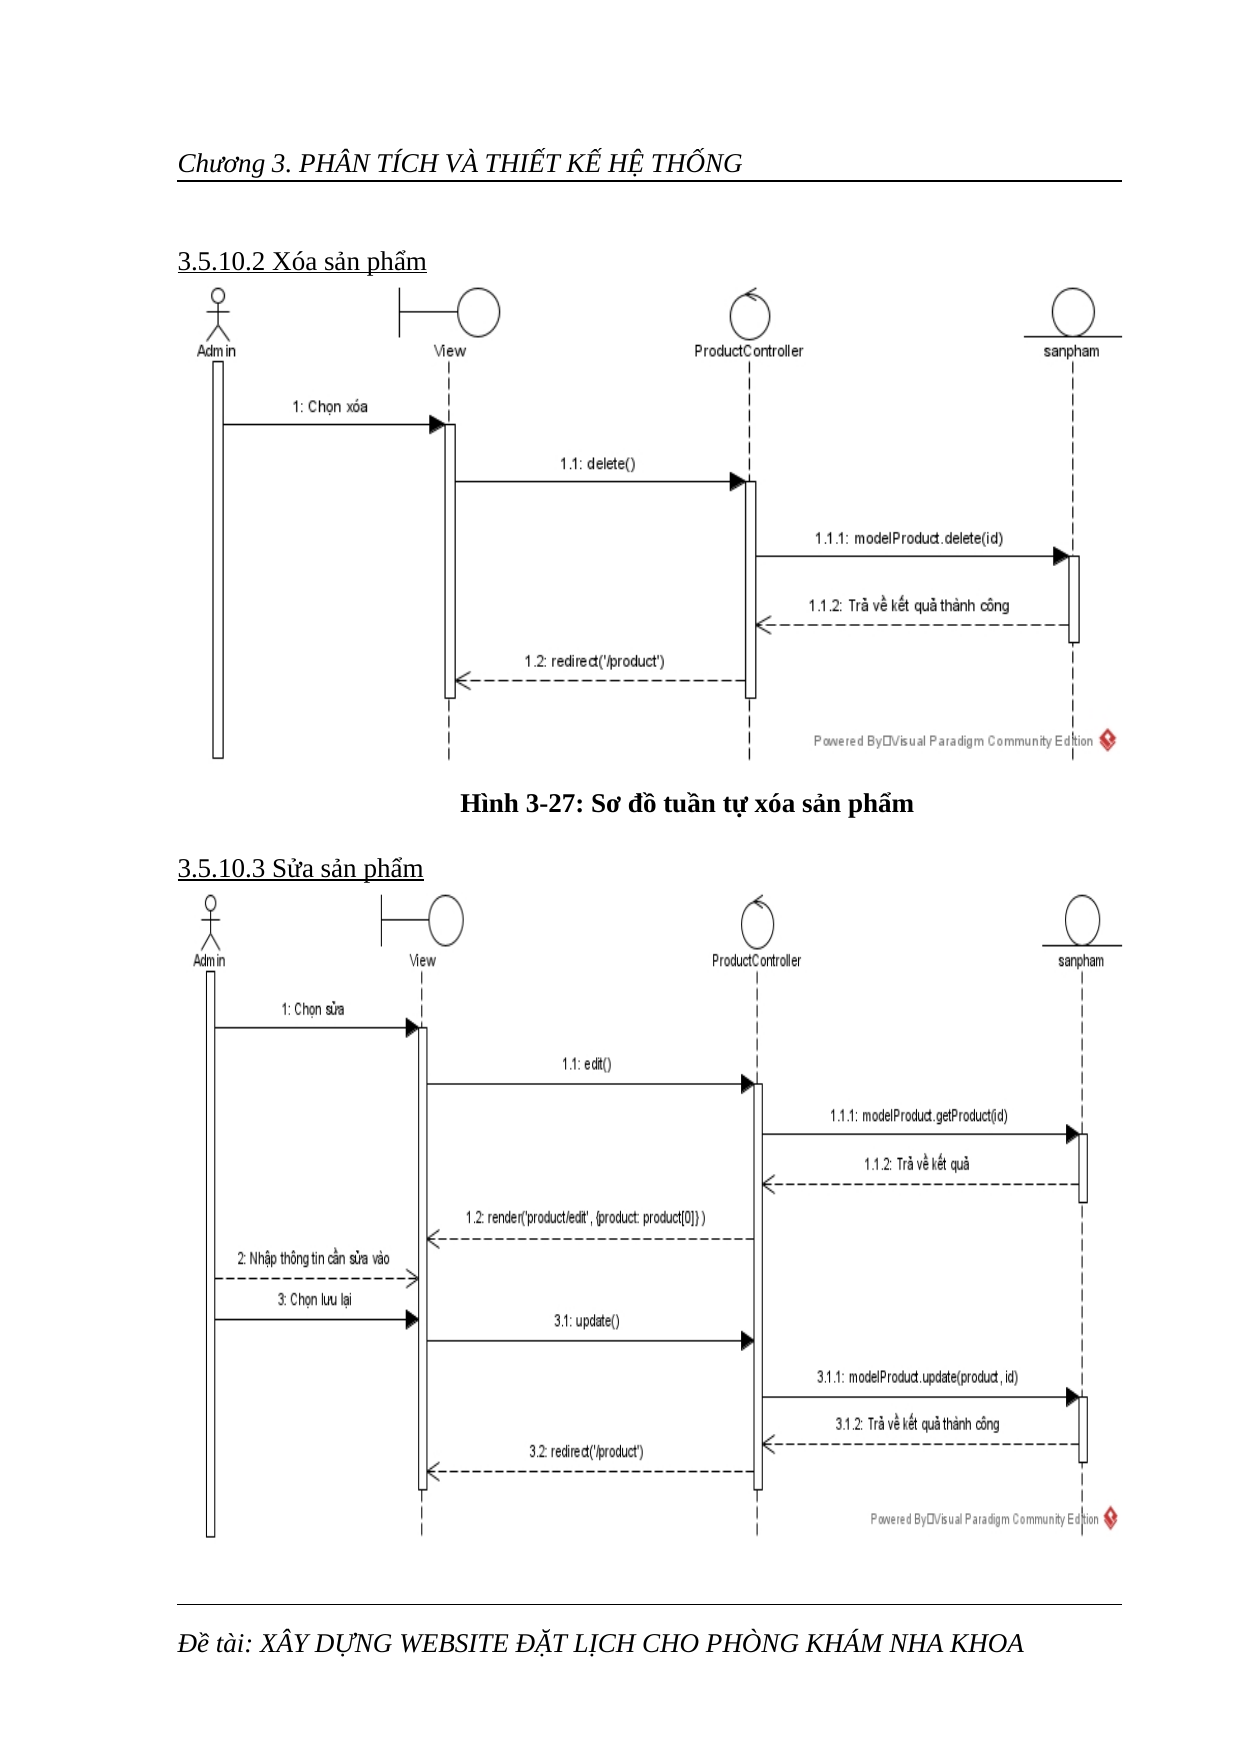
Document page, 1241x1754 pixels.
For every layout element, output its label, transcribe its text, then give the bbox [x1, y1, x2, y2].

subtitle 3.5.10.2 Xóa sản phẩm [177, 245, 1122, 276]
picture [177, 892, 1123, 1544]
picture [177, 285, 1123, 765]
subtitle 3.5.10.3 Sửa sản phẩm [177, 852, 1122, 883]
